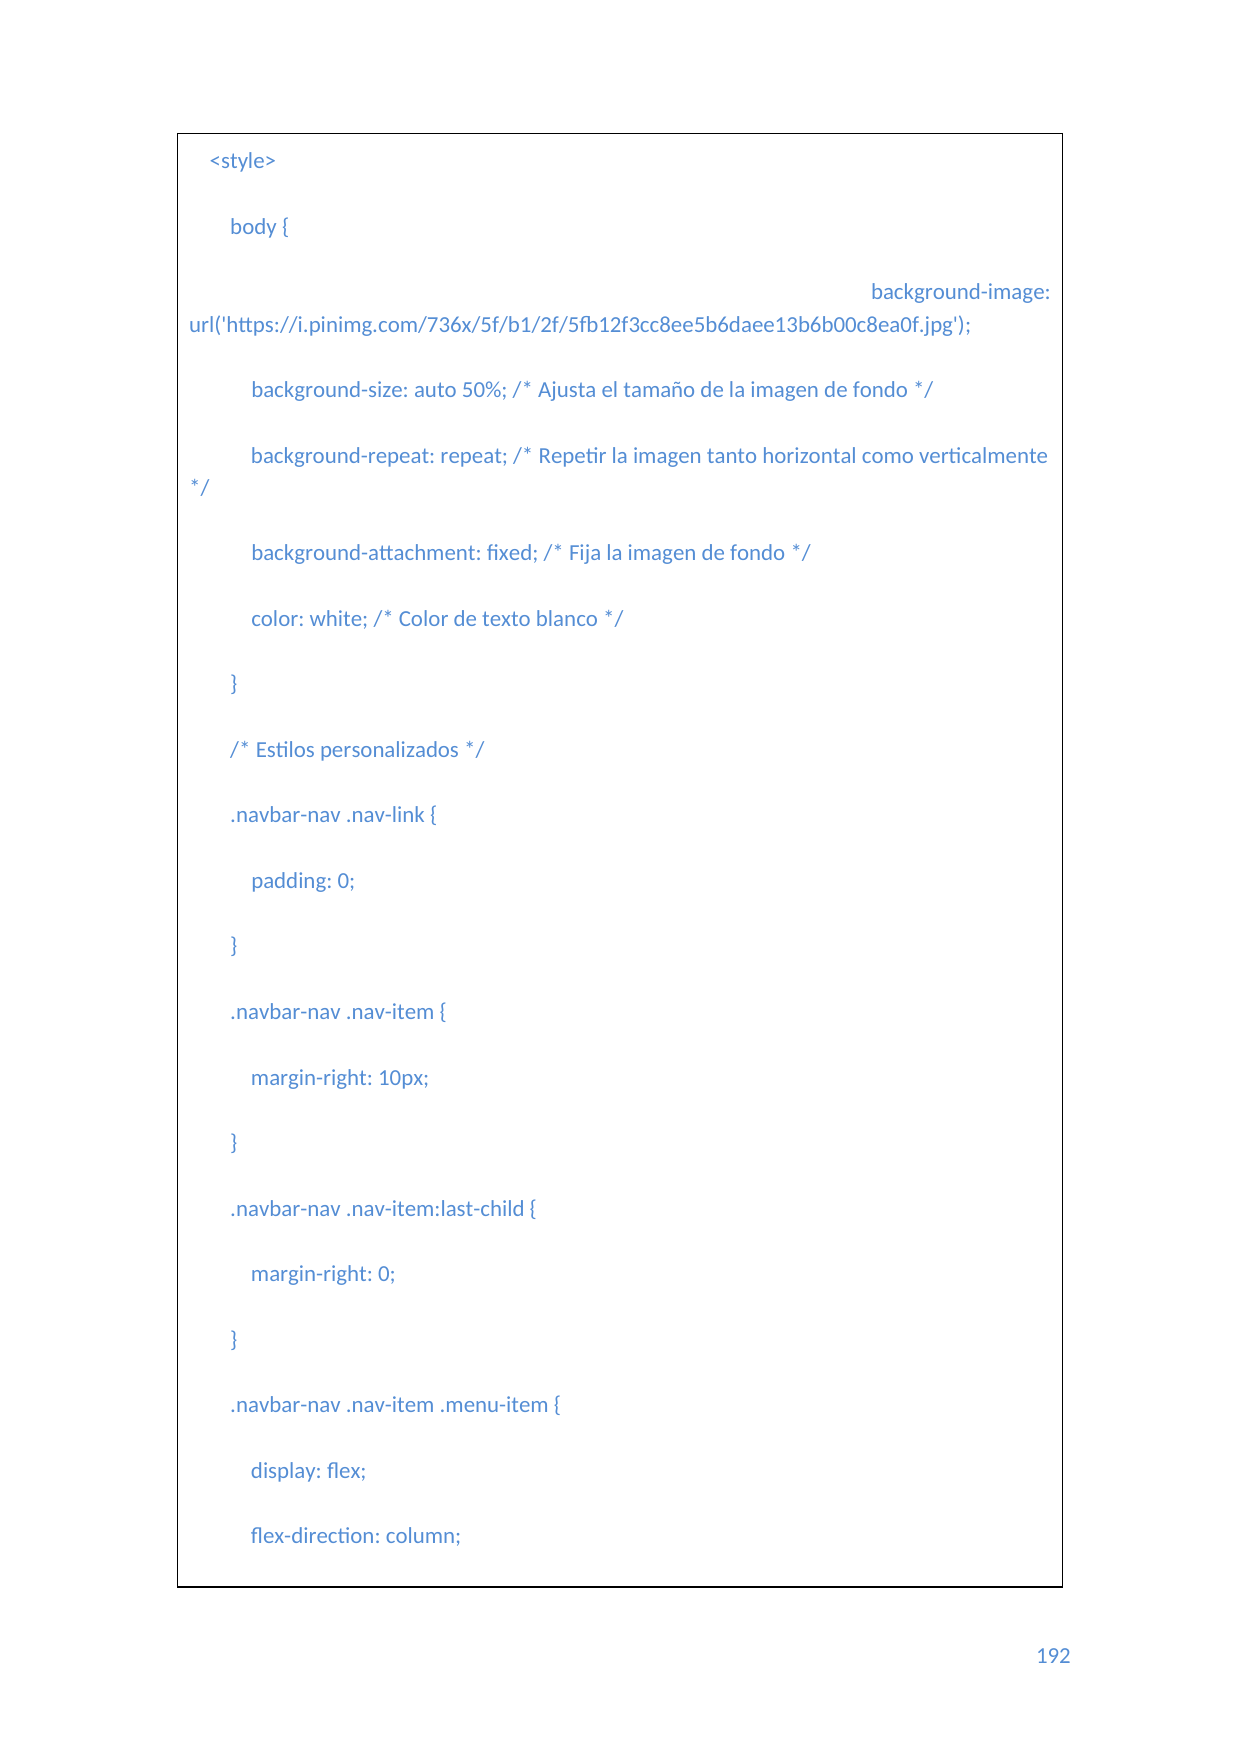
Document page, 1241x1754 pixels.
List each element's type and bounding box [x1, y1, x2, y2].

table_header [178, 134, 1062, 1586]
